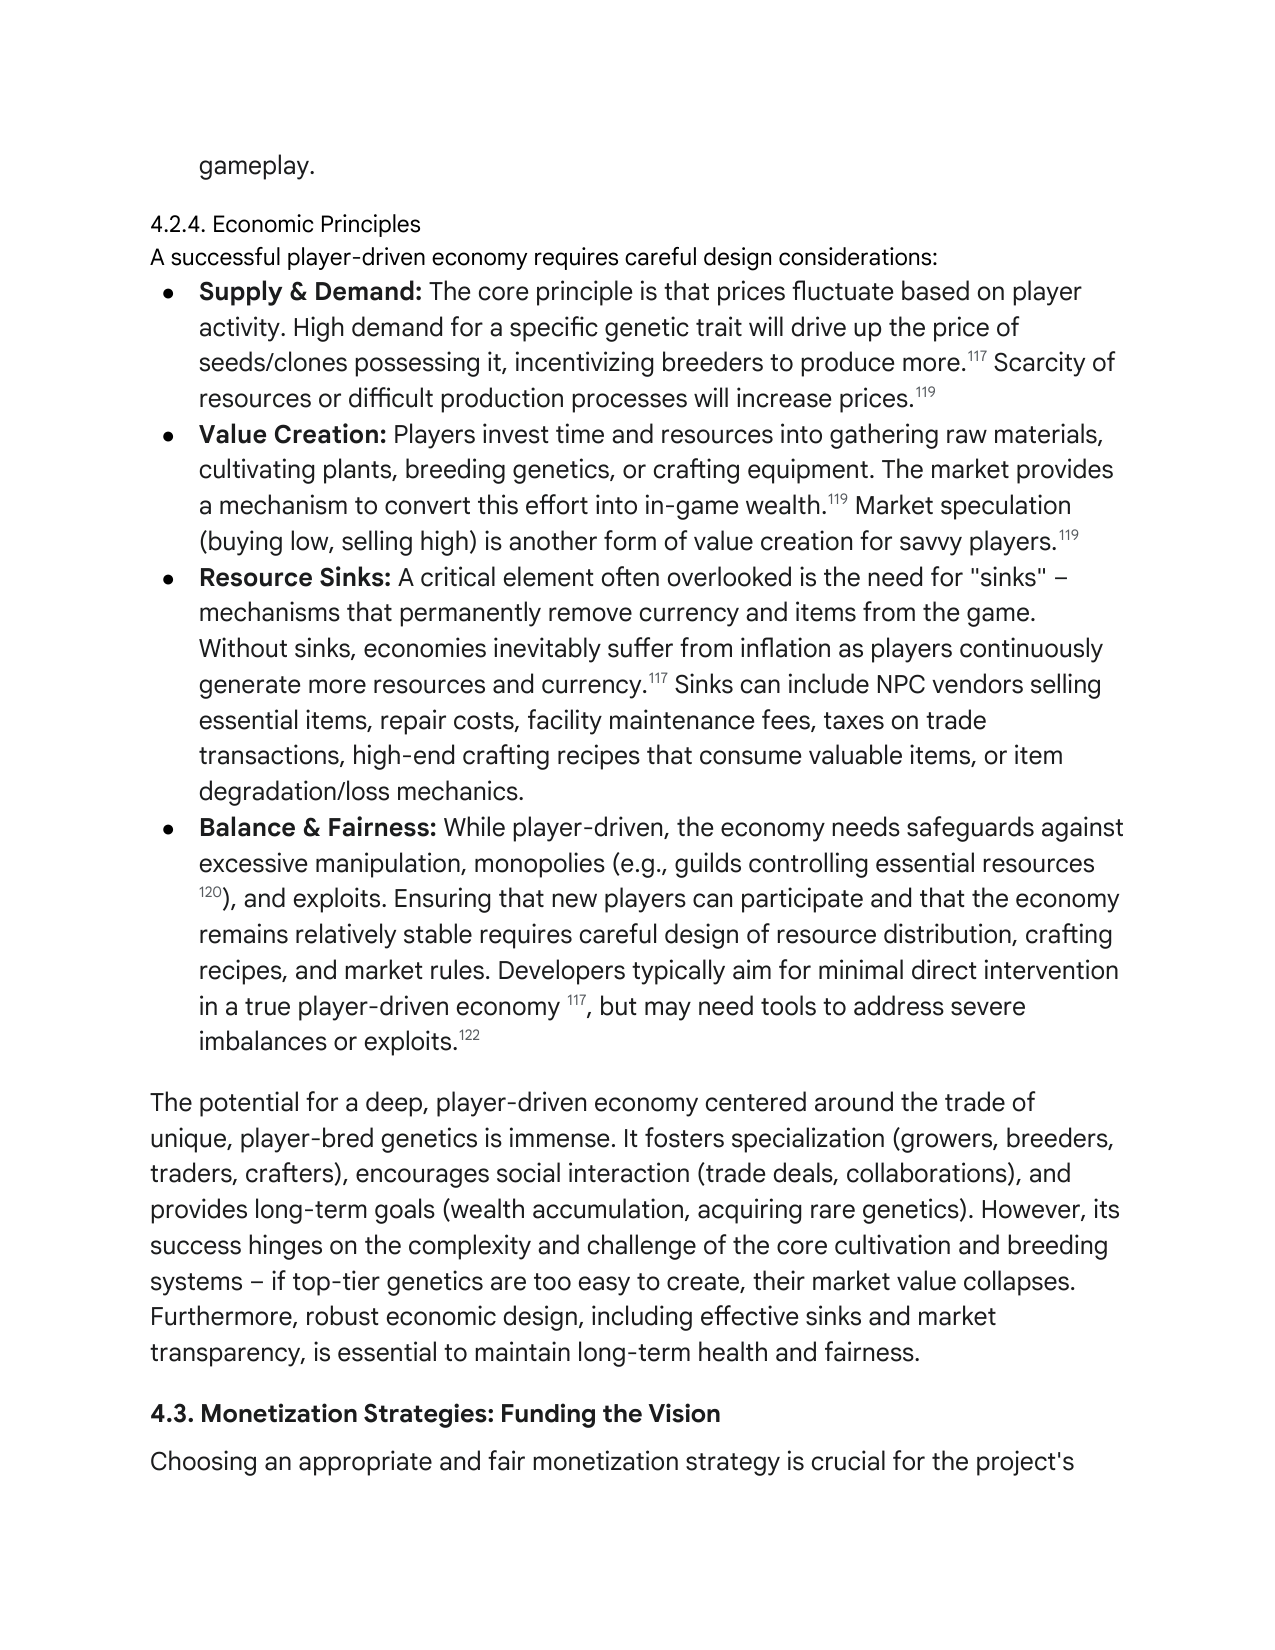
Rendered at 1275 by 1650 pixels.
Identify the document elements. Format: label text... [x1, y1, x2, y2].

text The potential for a deep, player-driven economy centered around the trade of unique, player-bred genetics is immense. It fosters specialization (growers, breeders, traders, crafters), encourages social interaction (trade deals, collaborations), and provides long-term goals (wealth accumulation, acquiring rare genetics). However, its success hinges on the complexity and challenge of the core cultivation and breeding systems – if top-tier genetics are too easy to create, their market value collapses. Furthermore, robust economic design, including effective sinks and market transparency, is essential to maintain long-term health and fairness. [150, 1087, 1125, 1369]
list Value Creation: Players invest time and resources into gathering raw materials, cultivating plants, breeding genetics, or crafting equipment. The market provides a mechanism to convert this effort into in-game wealth.119 Market speculation (buying low, selling high) is another form of value creation for savvy players.119 [161, 419, 1125, 558]
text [150, 1446, 1125, 1478]
text 4.2.4. Economic Principles [150, 211, 1125, 239]
list Supply & Demand: The core principle is that prices fluctuate based on player activity. High demand for a specific genetic trait will drive up the price of seeds/clones possessing it, incentivizing breeders to produce more.117 Scarcity of resources or difficult production processes will increase prices.119 [161, 276, 1125, 415]
text A successful player-driven economy requires careful design considerations: [150, 243, 1125, 272]
subtitle 4.3. Monetization Strategies: Funding the Vision [150, 1398, 1125, 1429]
list Resource Sinks: A critical element often overlooked is the need for "sinks" – mechanisms that permanently remove currency and items from the game. Without sinks, economies inevitably suffer from inflation as players continuously generate more resources and currency.117 Sinks can include NPC vendors selling essential items, repair costs, facility maintenance fees, taxes on trade transactions, high-end crafting recipes that consume valuable items, or item degradation/loss mechanics. [161, 562, 1125, 808]
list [161, 150, 1125, 181]
list Balance & Fairness: While player-driven, the economy needs safeguards against excessive manipulation, monopolies (e.g., guilds controlling essential resources 120), and exploits. Ensuring that new players can participate and that the economy remains relatively stable requires careful design of resource distribution, crafting recipes, and market rules. Developers typically aim for minimal direct intervention in a true player-driven economy 117, but may need tools to address severe imbalances or exploits.122 [161, 812, 1125, 1058]
